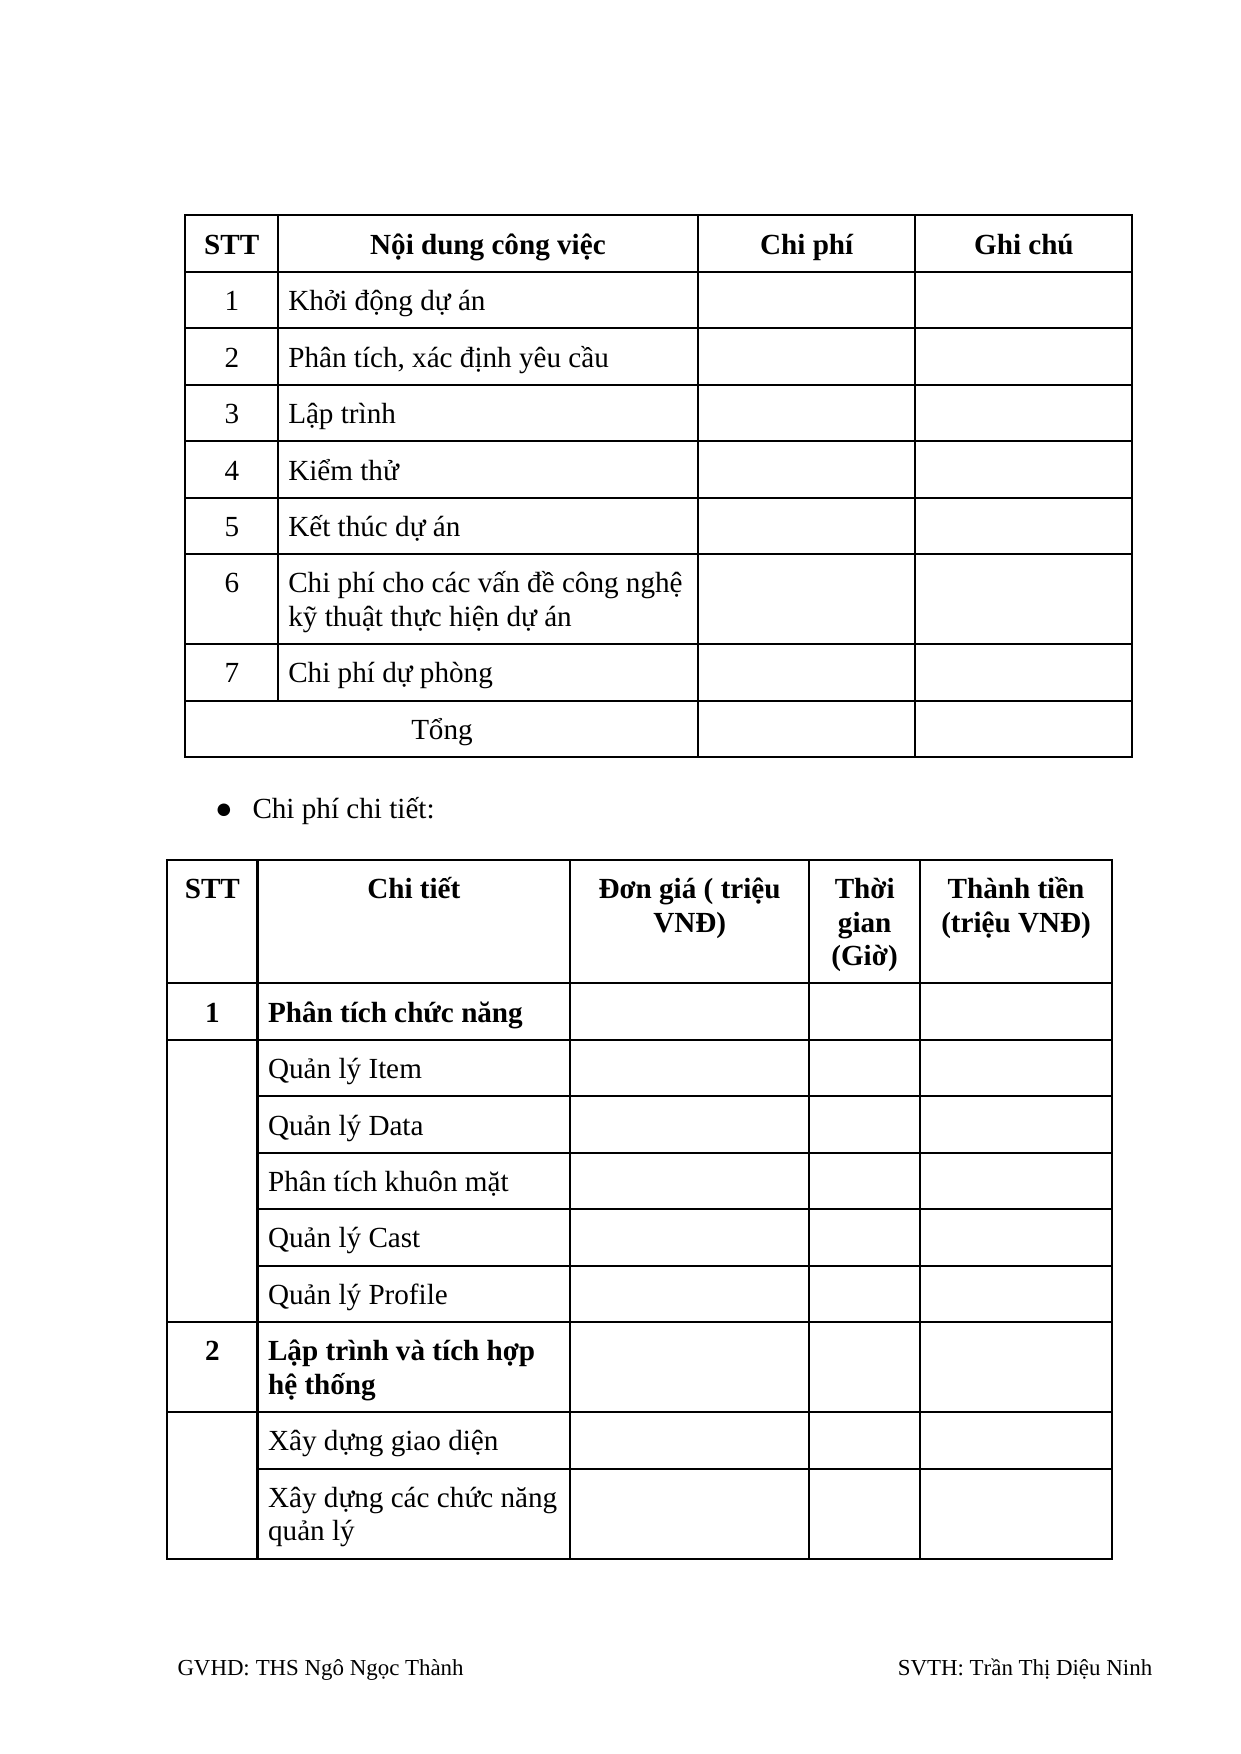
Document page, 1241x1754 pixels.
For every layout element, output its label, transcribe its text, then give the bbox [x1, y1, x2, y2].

table_cell [699, 702, 914, 756]
table_cell [810, 1041, 919, 1095]
table_cell 6 [186, 555, 277, 643]
table_cell Kết thúc dự án [279, 499, 697, 553]
table_cell 7 [186, 645, 277, 699]
table_header Thời gian (Giờ) [810, 861, 919, 982]
table_cell Lập trình và tích hợp hệ thống [259, 1323, 569, 1411]
table_cell [810, 1413, 919, 1467]
table_cell [699, 329, 914, 384]
table_cell Kiểm thử [279, 442, 697, 497]
table_cell [699, 499, 914, 553]
table_cell [921, 1470, 1111, 1557]
table_cell [810, 1210, 919, 1264]
table_header Đơn giá ( triệu VNĐ) [571, 861, 808, 982]
table_cell [810, 1267, 919, 1321]
table_cell [810, 1323, 919, 1411]
table_header Chi phí [699, 216, 914, 271]
table_cell 4 [186, 442, 277, 497]
table_cell Quản lý Profile [259, 1267, 569, 1321]
table_cell [916, 273, 1131, 327]
table_cell [699, 386, 914, 440]
table_cell 5 [186, 499, 277, 553]
table_cell Quản lý Cast [259, 1210, 569, 1264]
table_header Nội dung công việc [279, 216, 697, 271]
table_cell [810, 1470, 919, 1557]
table_cell [921, 1097, 1111, 1152]
table_cell Phân tích khuôn mặt [259, 1154, 569, 1208]
table_cell [921, 1154, 1111, 1208]
table_cell Xây dựng giao diện [259, 1413, 569, 1467]
table_cell Phân tích chức năng [259, 984, 569, 1039]
table_cell [571, 1413, 808, 1467]
table_cell Quản lý Item [259, 1041, 569, 1095]
table_cell [921, 1041, 1111, 1095]
table_cell [699, 442, 914, 497]
table_cell [916, 329, 1131, 384]
table_cell [921, 984, 1111, 1039]
table_cell [916, 499, 1131, 553]
table_cell [699, 273, 914, 327]
table_header Chi tiết [259, 861, 569, 982]
table_cell [916, 386, 1131, 440]
table_cell [168, 1413, 256, 1557]
table_cell [571, 1097, 808, 1152]
table_cell [916, 442, 1131, 497]
table_cell [921, 1210, 1111, 1264]
table_header Thành tiền (triệu VNĐ) [921, 861, 1111, 982]
table_cell 3 [186, 386, 277, 440]
table_cell [916, 702, 1131, 756]
table_cell [810, 984, 919, 1039]
table_cell Quản lý Data [259, 1097, 569, 1152]
table_header STT [168, 861, 256, 982]
table_cell [571, 1154, 808, 1208]
table_cell [916, 645, 1131, 699]
table_cell [571, 1323, 808, 1411]
list Chi phí chi tiết: [215, 792, 1122, 825]
table_cell 2 [168, 1323, 256, 1411]
table_cell [921, 1413, 1111, 1467]
table_cell [810, 1154, 919, 1208]
table_cell Chi phí dự phòng [279, 645, 697, 699]
table_cell [571, 1267, 808, 1321]
table_header STT [186, 216, 277, 271]
table_cell [571, 984, 808, 1039]
table_cell [699, 555, 914, 643]
table_header Ghi chú [916, 216, 1131, 271]
table_cell [571, 1470, 808, 1557]
table_cell Khởi động dự án [279, 273, 697, 327]
table_cell Xây dựng các chức năng quản lý [259, 1470, 569, 1557]
table_cell 2 [186, 329, 277, 384]
table_cell Lập trình [279, 386, 697, 440]
table_cell Chi phí cho các vấn đề công nghệ kỹ thuật thực hiện dự án [279, 555, 697, 643]
table_cell [168, 1041, 256, 1321]
table_cell Phân tích, xác định yêu cầu [279, 329, 697, 384]
table_cell [810, 1097, 919, 1152]
table_cell [916, 555, 1131, 643]
table_cell [921, 1323, 1111, 1411]
table_cell 1 [186, 273, 277, 327]
table_cell [921, 1267, 1111, 1321]
table_cell [571, 1210, 808, 1264]
table_cell 1 [168, 984, 256, 1039]
table_cell [699, 645, 914, 699]
table_cell Tổng [186, 702, 697, 756]
table_cell [571, 1041, 808, 1095]
